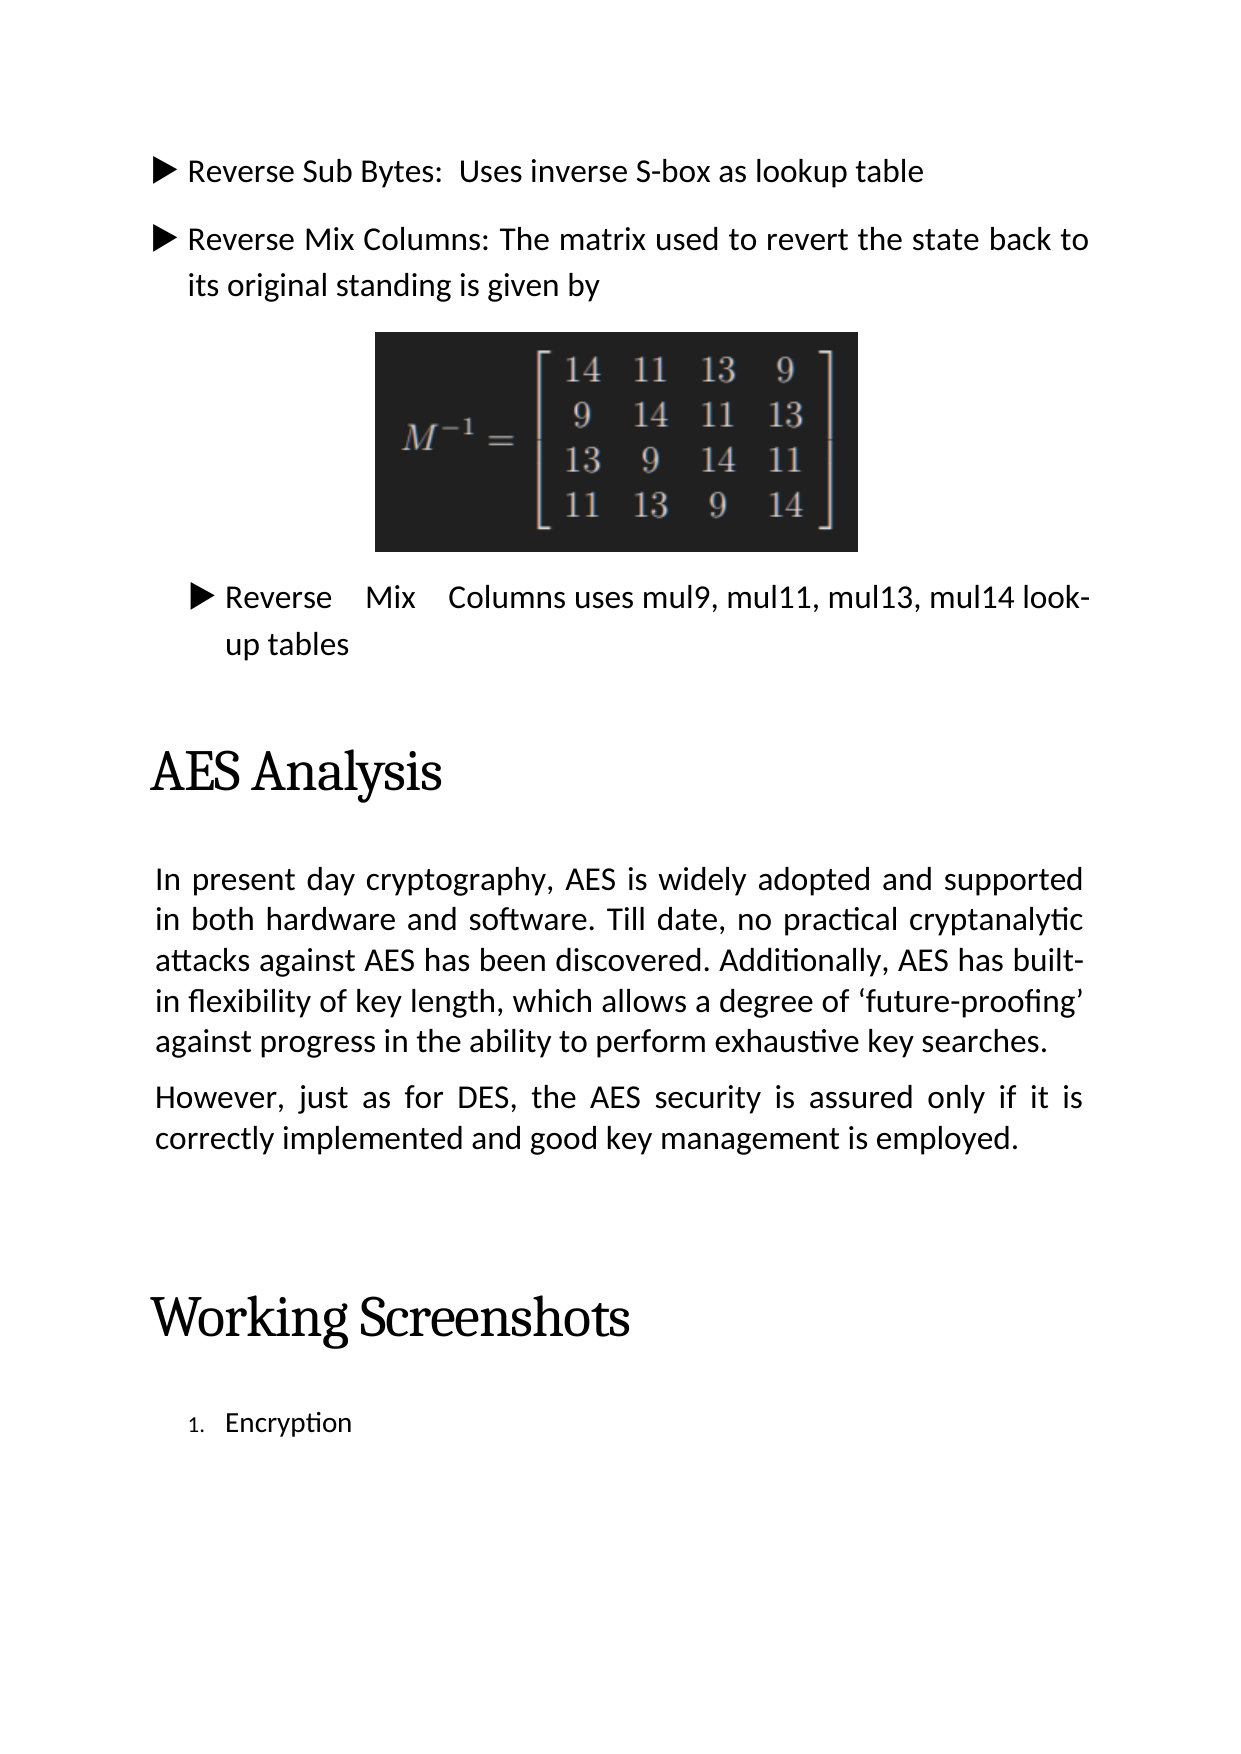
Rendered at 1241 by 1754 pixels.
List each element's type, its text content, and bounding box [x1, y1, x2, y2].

list Encryption [187, 1404, 1090, 1440]
title Working Screenshots [150, 1284, 1090, 1351]
picture [375, 332, 858, 552]
list Reverse Mix Columns uses mul9, mul11, mul13, mul14 look-up tables [187, 576, 1090, 664]
list Reverse Mix Columns: The matrix used to revert the state back to its original standing is given by [150, 218, 1090, 305]
title AES Analysis [150, 737, 1090, 804]
text In present day cryptography, AES is widely adopted and supported in both hardware and software. Till date, no practical cryptanalytic attacks against AES has been discovered. Additionally, AES has built-in flexibility of key length, which allows a degree of ‘future-proofing’ against progress in the ability to perform exhaustive key searches. [155, 858, 1085, 1061]
text However, just as for DES, the AES security is assured only if it is correctly implemented and good key management is employed. [155, 1076, 1085, 1158]
list Reverse Sub Bytes: Uses inverse S-box as lookup table [150, 150, 1090, 191]
